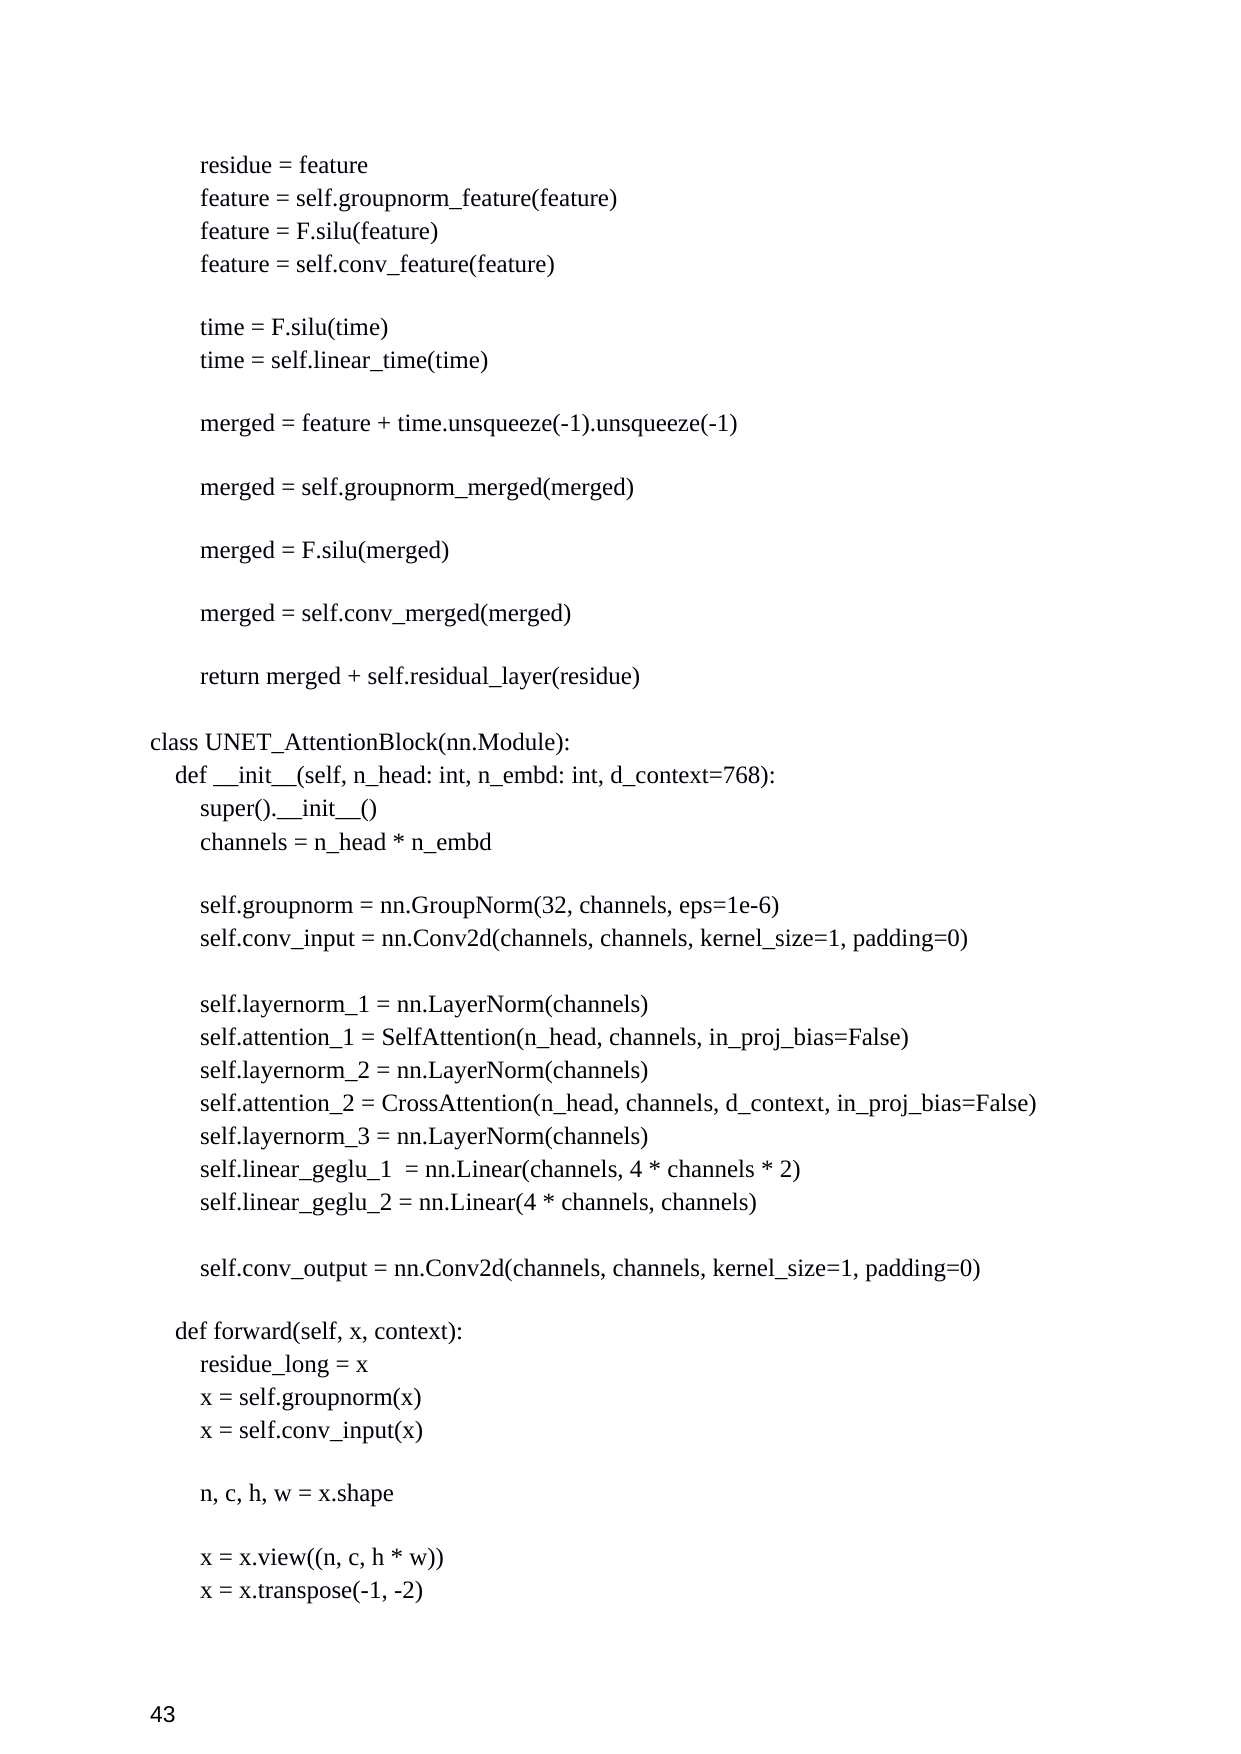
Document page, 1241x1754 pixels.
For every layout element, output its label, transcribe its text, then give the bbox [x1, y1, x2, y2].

text merged = self.conv_merged(merged) [150, 598, 1090, 627]
text self.attention_1 = SelfAttention(n_head, channels, in_proj_bias=False) [150, 1022, 1090, 1051]
text merged = feature + time.unsqueeze(-1).unsqueeze(-1) [150, 408, 1090, 437]
text self.layernorm_1 = nn.LayerNorm(channels) [150, 989, 1090, 1018]
text self.layernorm_2 = nn.LayerNorm(channels) [150, 1055, 1090, 1084]
text time = self.linear_time(time) [150, 345, 1090, 374]
text class UNET_AttentionBlock(nn.Module): [150, 727, 1090, 756]
text self.linear_geglu_2 = nn.Linear(4 * channels, channels) [150, 1187, 1090, 1216]
text self.layernorm_3 = nn.LayerNorm(channels) [150, 1121, 1090, 1150]
text merged = self.groupnorm_merged(merged) [150, 472, 1090, 501]
text self.linear_geglu_1 = nn.Linear(channels, 4 * channels * 2) [150, 1154, 1090, 1183]
text x = self.groupnorm(x) [150, 1382, 1090, 1411]
text return merged + self.residual_layer(residue) [150, 661, 1090, 690]
text merged = F.silu(merged) [150, 535, 1090, 564]
text x = self.conv_input(x) [150, 1415, 1090, 1444]
text super().__init__() [150, 793, 1090, 822]
text def forward(self, x, context): [150, 1316, 1090, 1345]
text def __init__(self, n_head: int, n_embd: int, d_context=768): [150, 761, 1090, 789]
text feature = self.groupnorm_feature(feature) [150, 183, 1090, 212]
text feature = F.silu(feature) [150, 216, 1090, 245]
text time = F.silu(time) [150, 312, 1090, 341]
text feature = self.conv_feature(feature) [150, 249, 1090, 278]
text self.conv_output = nn.Conv2d(channels, channels, kernel_size=1, padding=0) [150, 1253, 1090, 1282]
text self.groupnorm = nn.GroupNorm(32, channels, eps=1e-6) [150, 890, 1090, 918]
text x = x.view((n, c, h * w)) [150, 1542, 1090, 1571]
text residue_long = x [150, 1349, 1090, 1378]
text x = x.transpose(-1, -2) [150, 1575, 1090, 1603]
text n, c, h, w = x.shape [150, 1478, 1090, 1507]
text self.attention_2 = CrossAttention(n_head, channels, d_context, in_proj_bias=False) [150, 1088, 1090, 1117]
text channels = n_head * n_embd [150, 827, 1090, 855]
text self.conv_input = nn.Conv2d(channels, channels, kernel_size=1, padding=0) [150, 923, 1090, 952]
text residue = feature [150, 150, 1090, 179]
